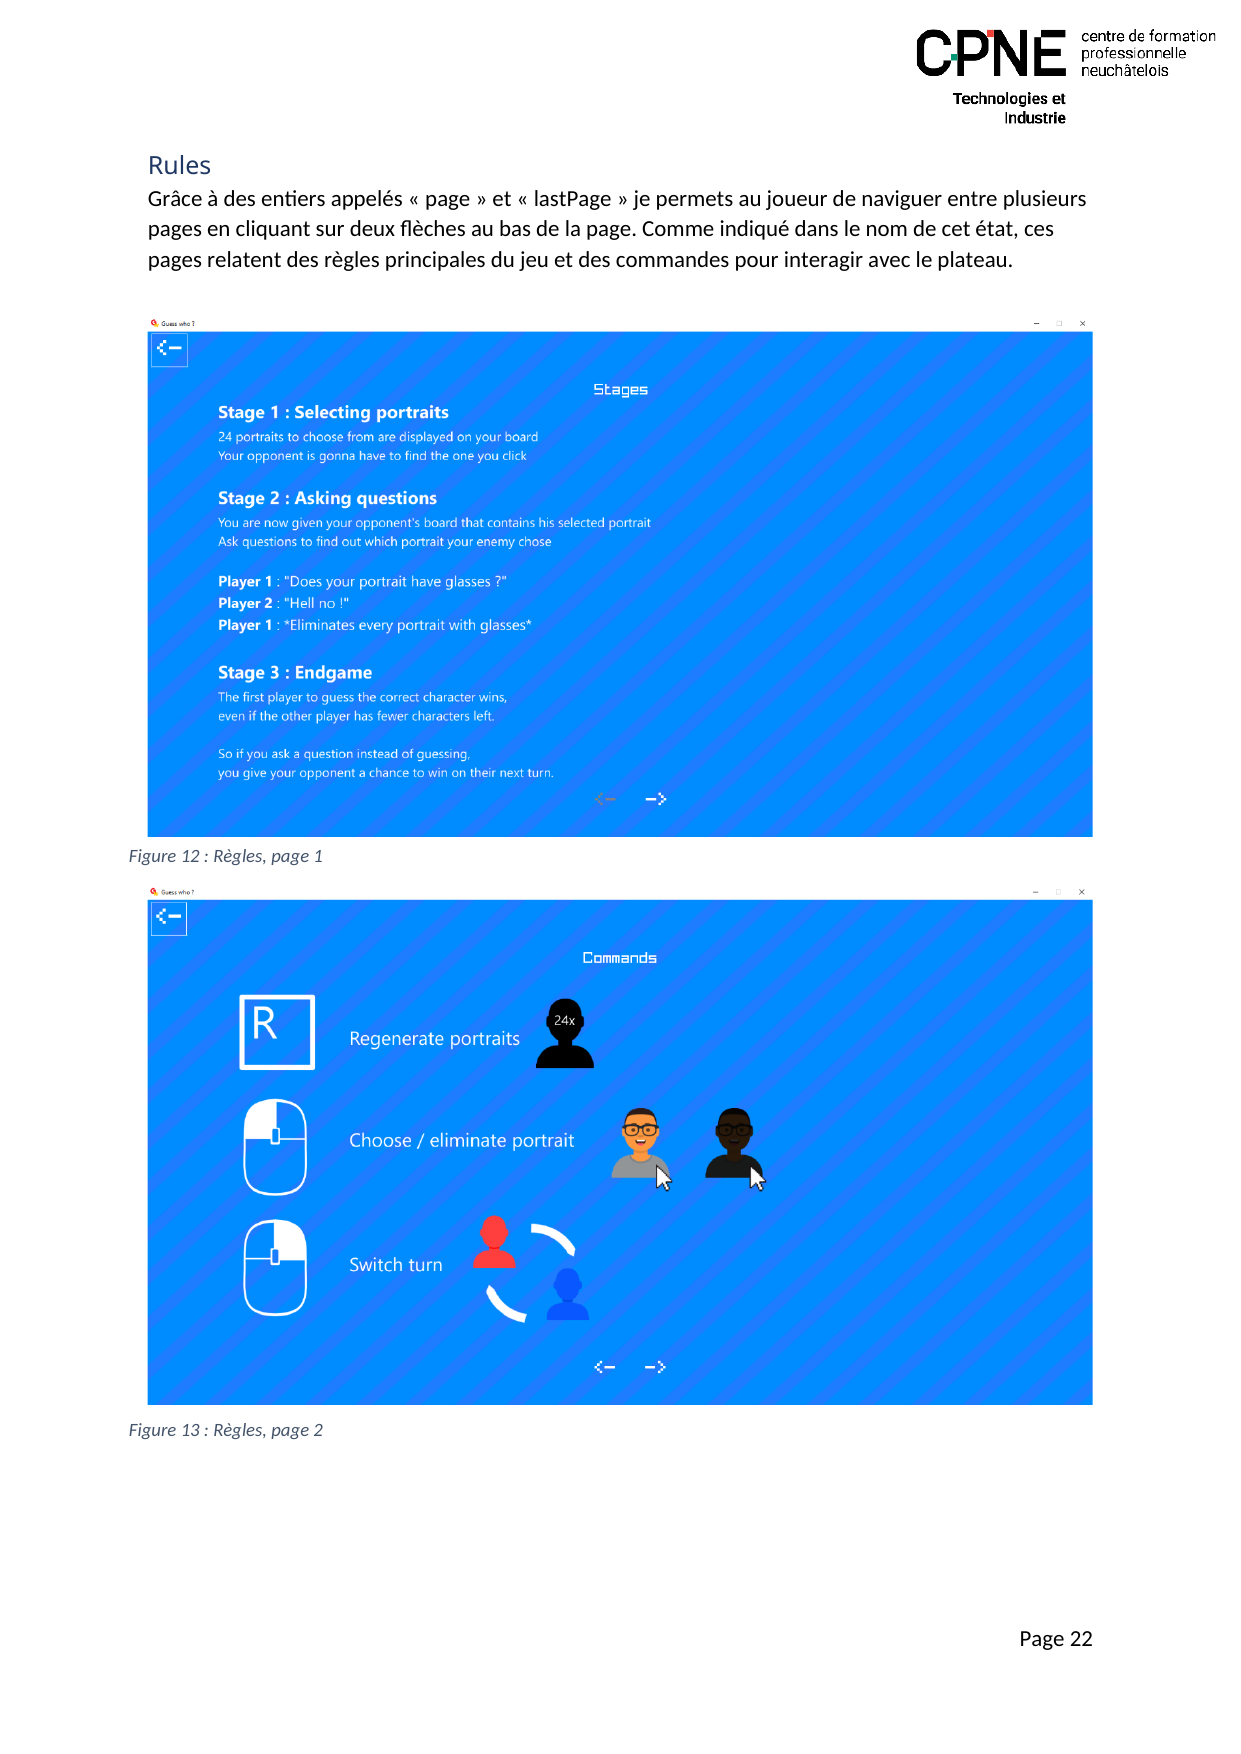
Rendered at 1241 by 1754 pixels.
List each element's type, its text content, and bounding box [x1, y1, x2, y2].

subtitle Rules [148, 148, 1093, 182]
text Grâce à des entiers appelés « page » et « lastPage » je permets au joueur de naviguer entre plusieurs pages en cliquant sur deux flèches au bas de la page. Comme indiqué dans le nom de cet état, ces pages relatent des règles principales du jeu et des commandes pour interagir avec le plateau. [148, 184, 1093, 273]
picture [147, 885, 1093, 1405]
picture [916, 29, 1216, 124]
picture [147, 316, 1093, 837]
